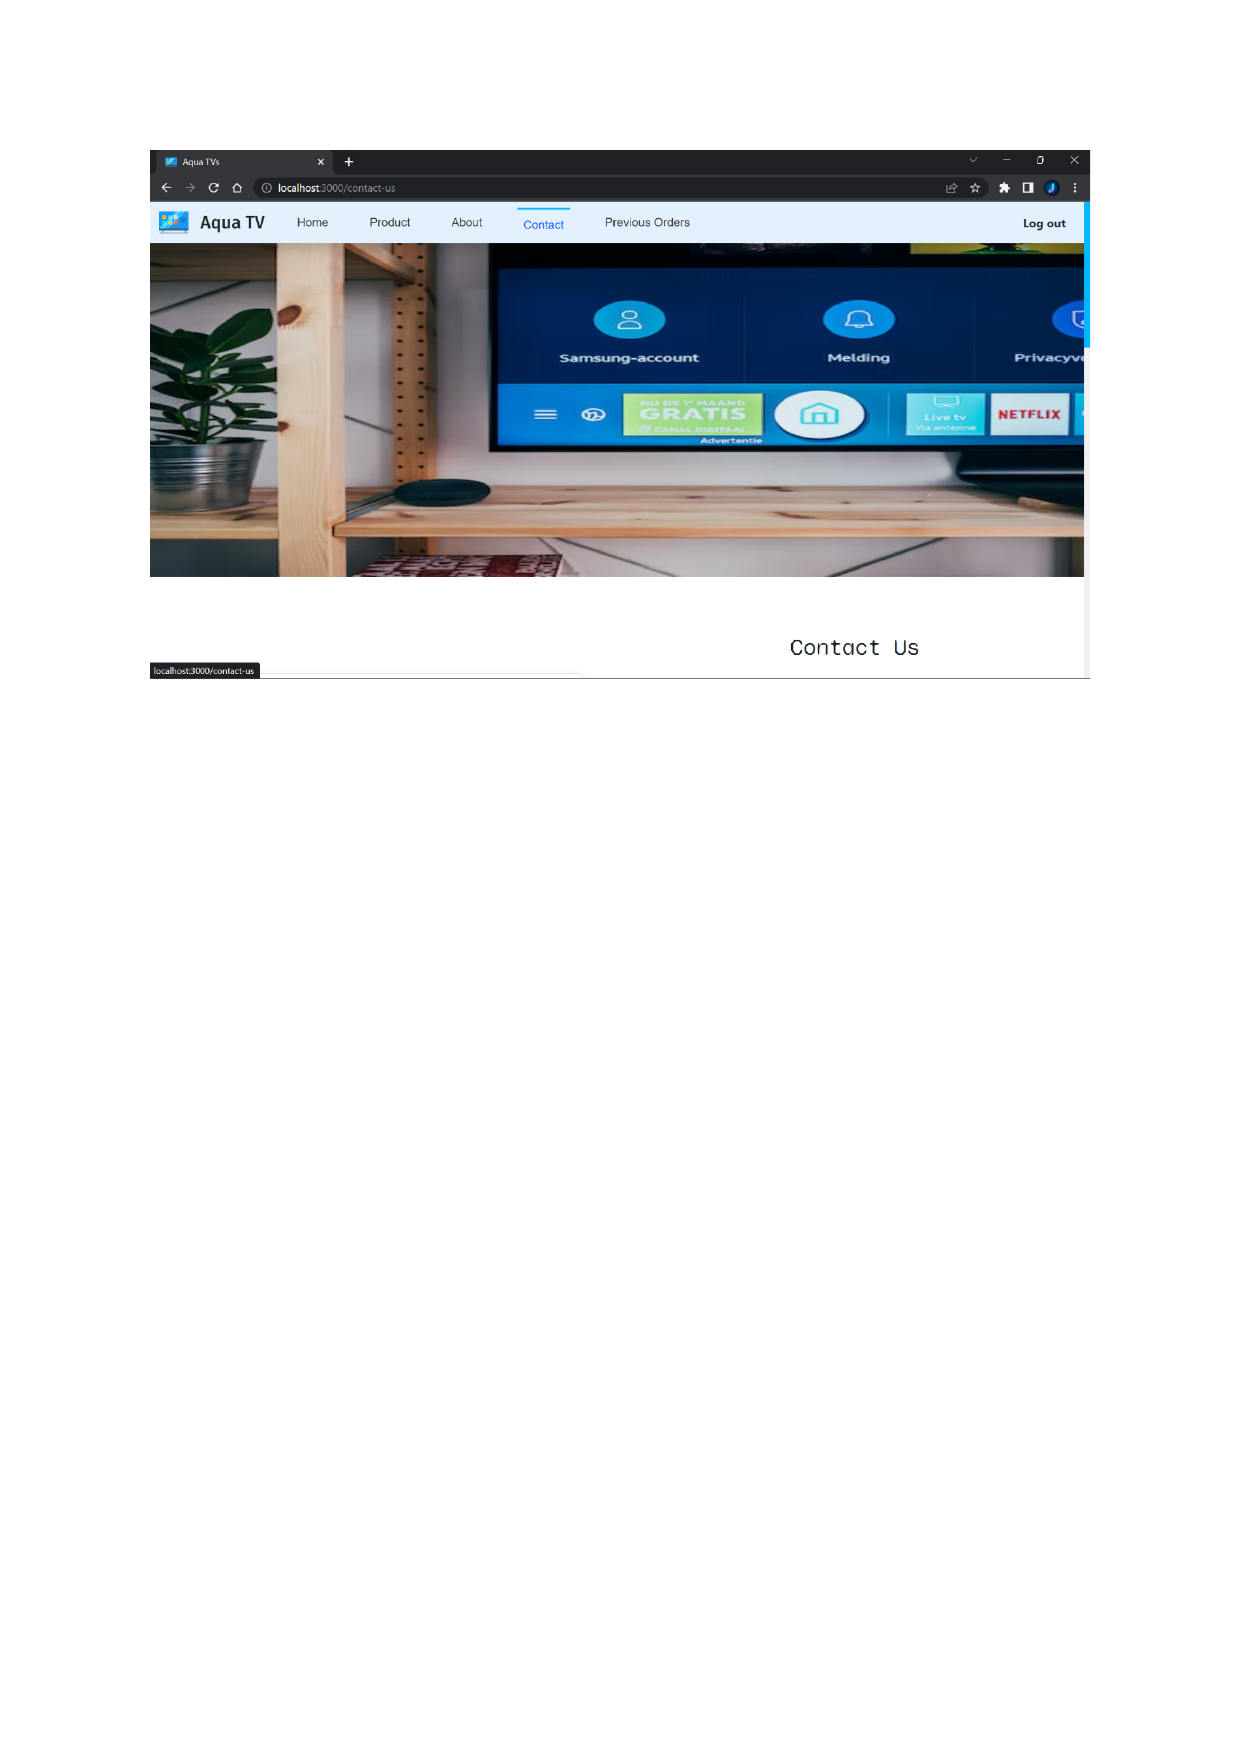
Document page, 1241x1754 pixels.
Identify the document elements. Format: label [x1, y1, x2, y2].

picture [150, 150, 1091, 679]
